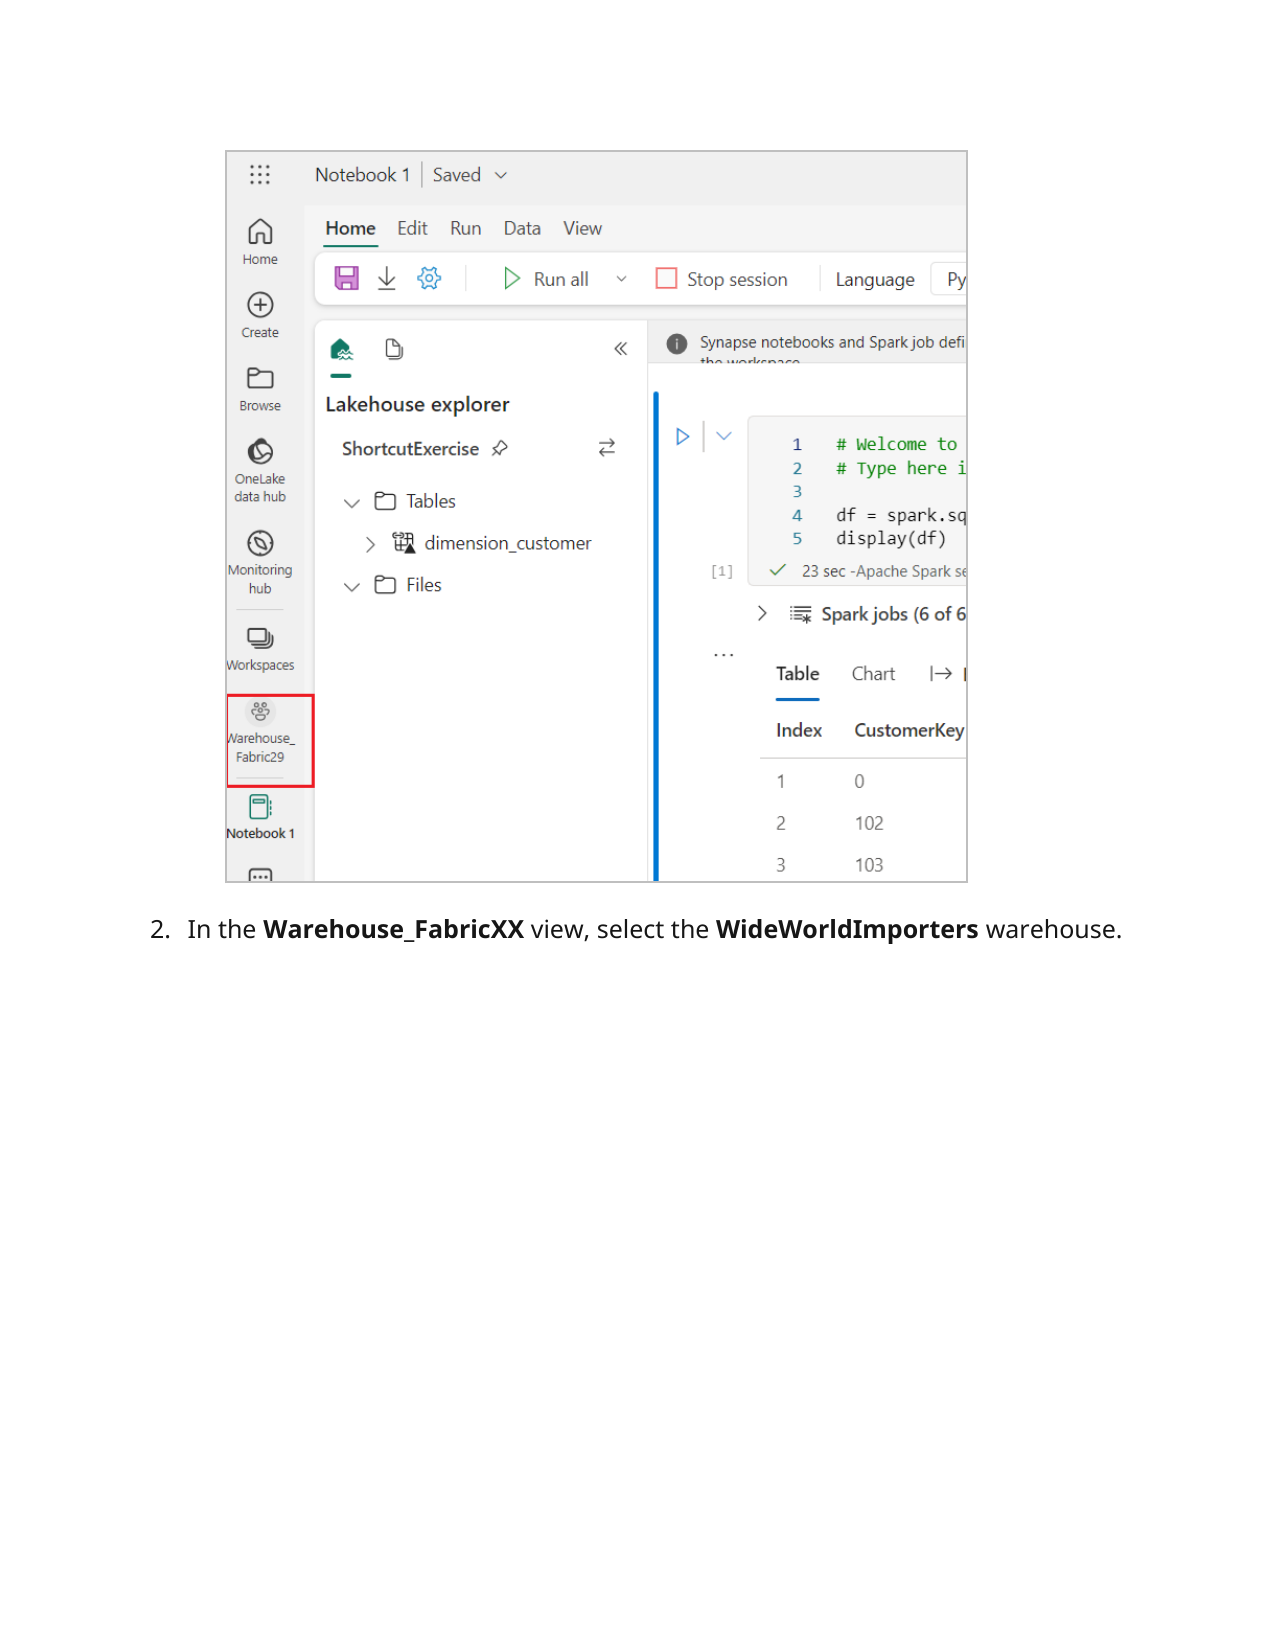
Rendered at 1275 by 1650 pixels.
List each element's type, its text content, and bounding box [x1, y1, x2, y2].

list In the Warehouse_FabricXX view, select the WideWorldImporters warehouse. [150, 912, 1125, 946]
picture [227, 152, 966, 881]
